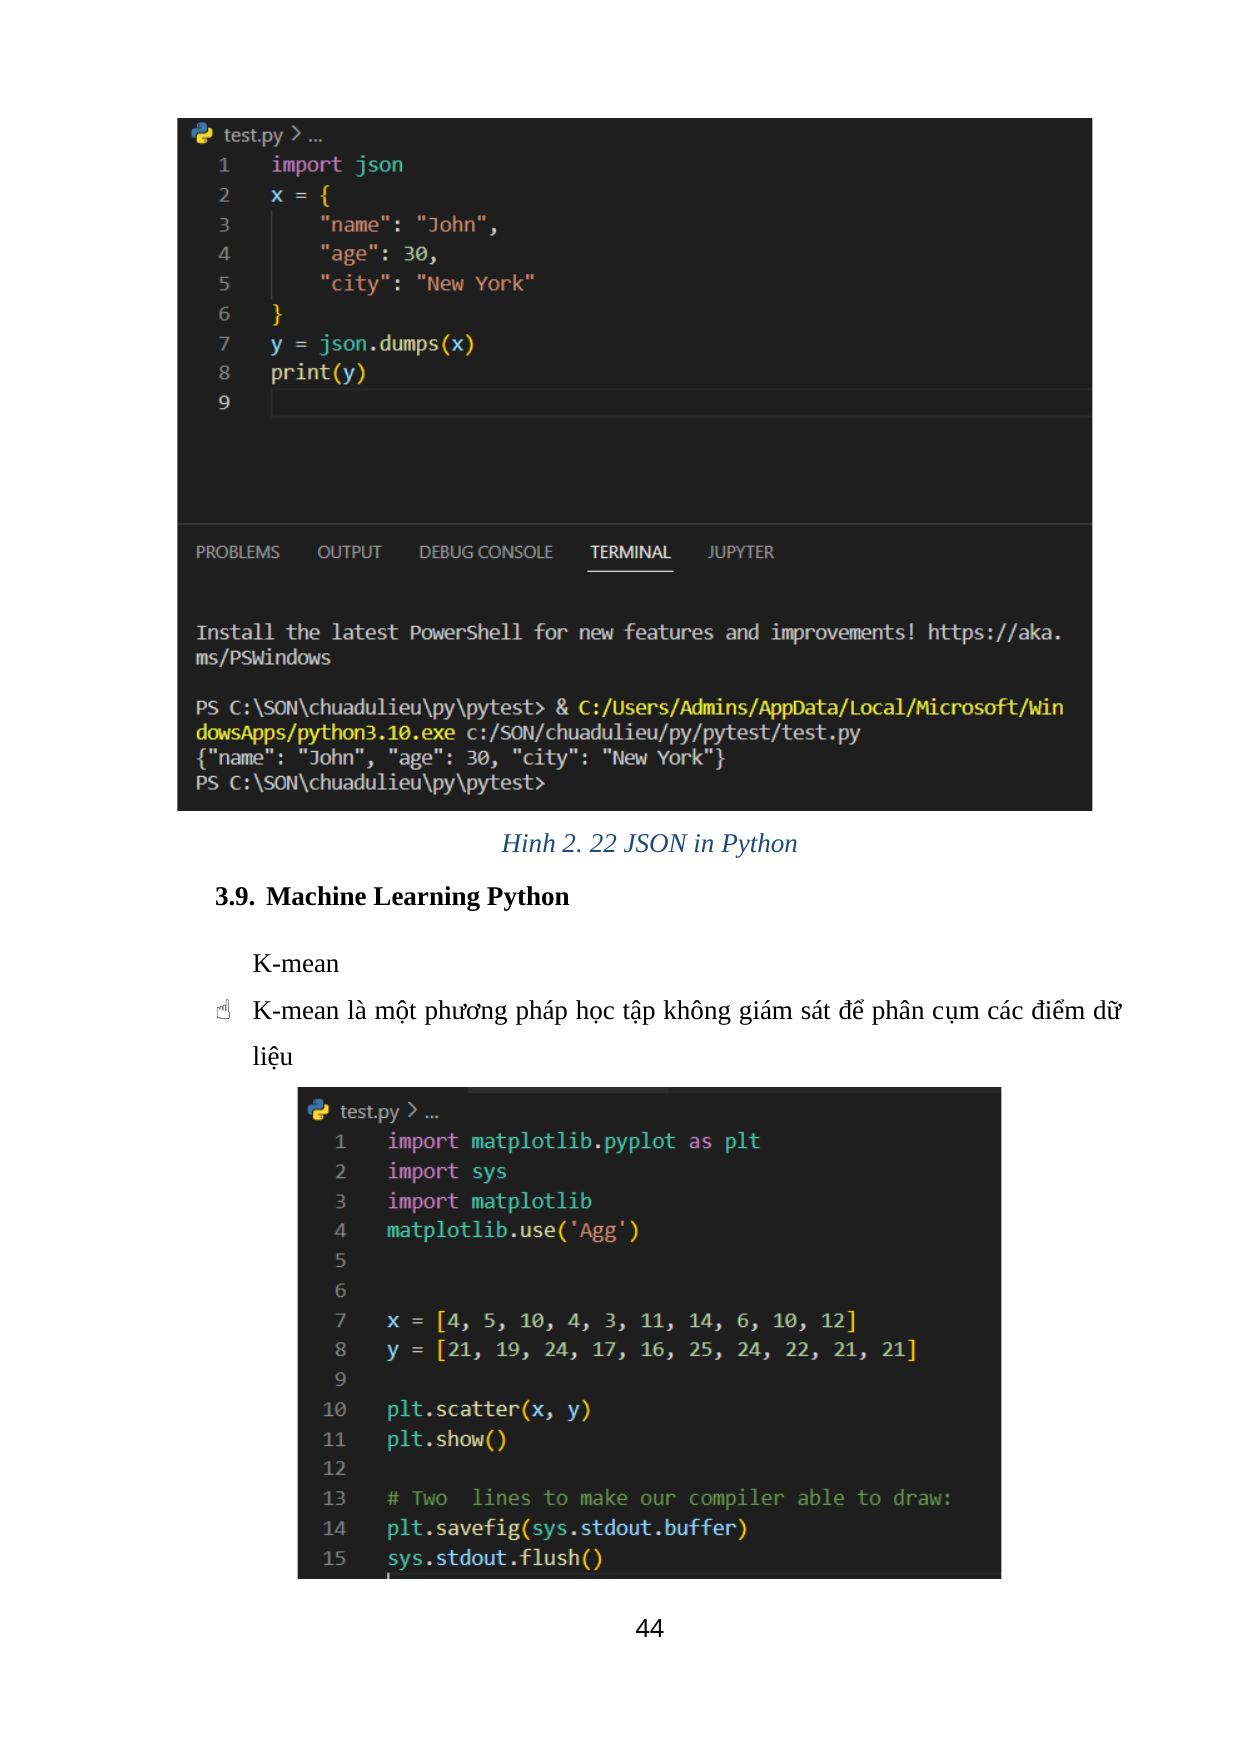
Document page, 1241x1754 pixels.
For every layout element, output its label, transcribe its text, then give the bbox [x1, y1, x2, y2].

picture [297, 1087, 1002, 1579]
text K-mean [177, 947, 1122, 978]
text Hinh 2. 22 JSON in Python [177, 828, 1122, 859]
list Machine Learning Python [215, 879, 1122, 911]
picture [177, 118, 1093, 811]
list K-mean là một phương pháp học tập không giám sát để phân cụm các điểm dữ liệu [215, 994, 1122, 1072]
